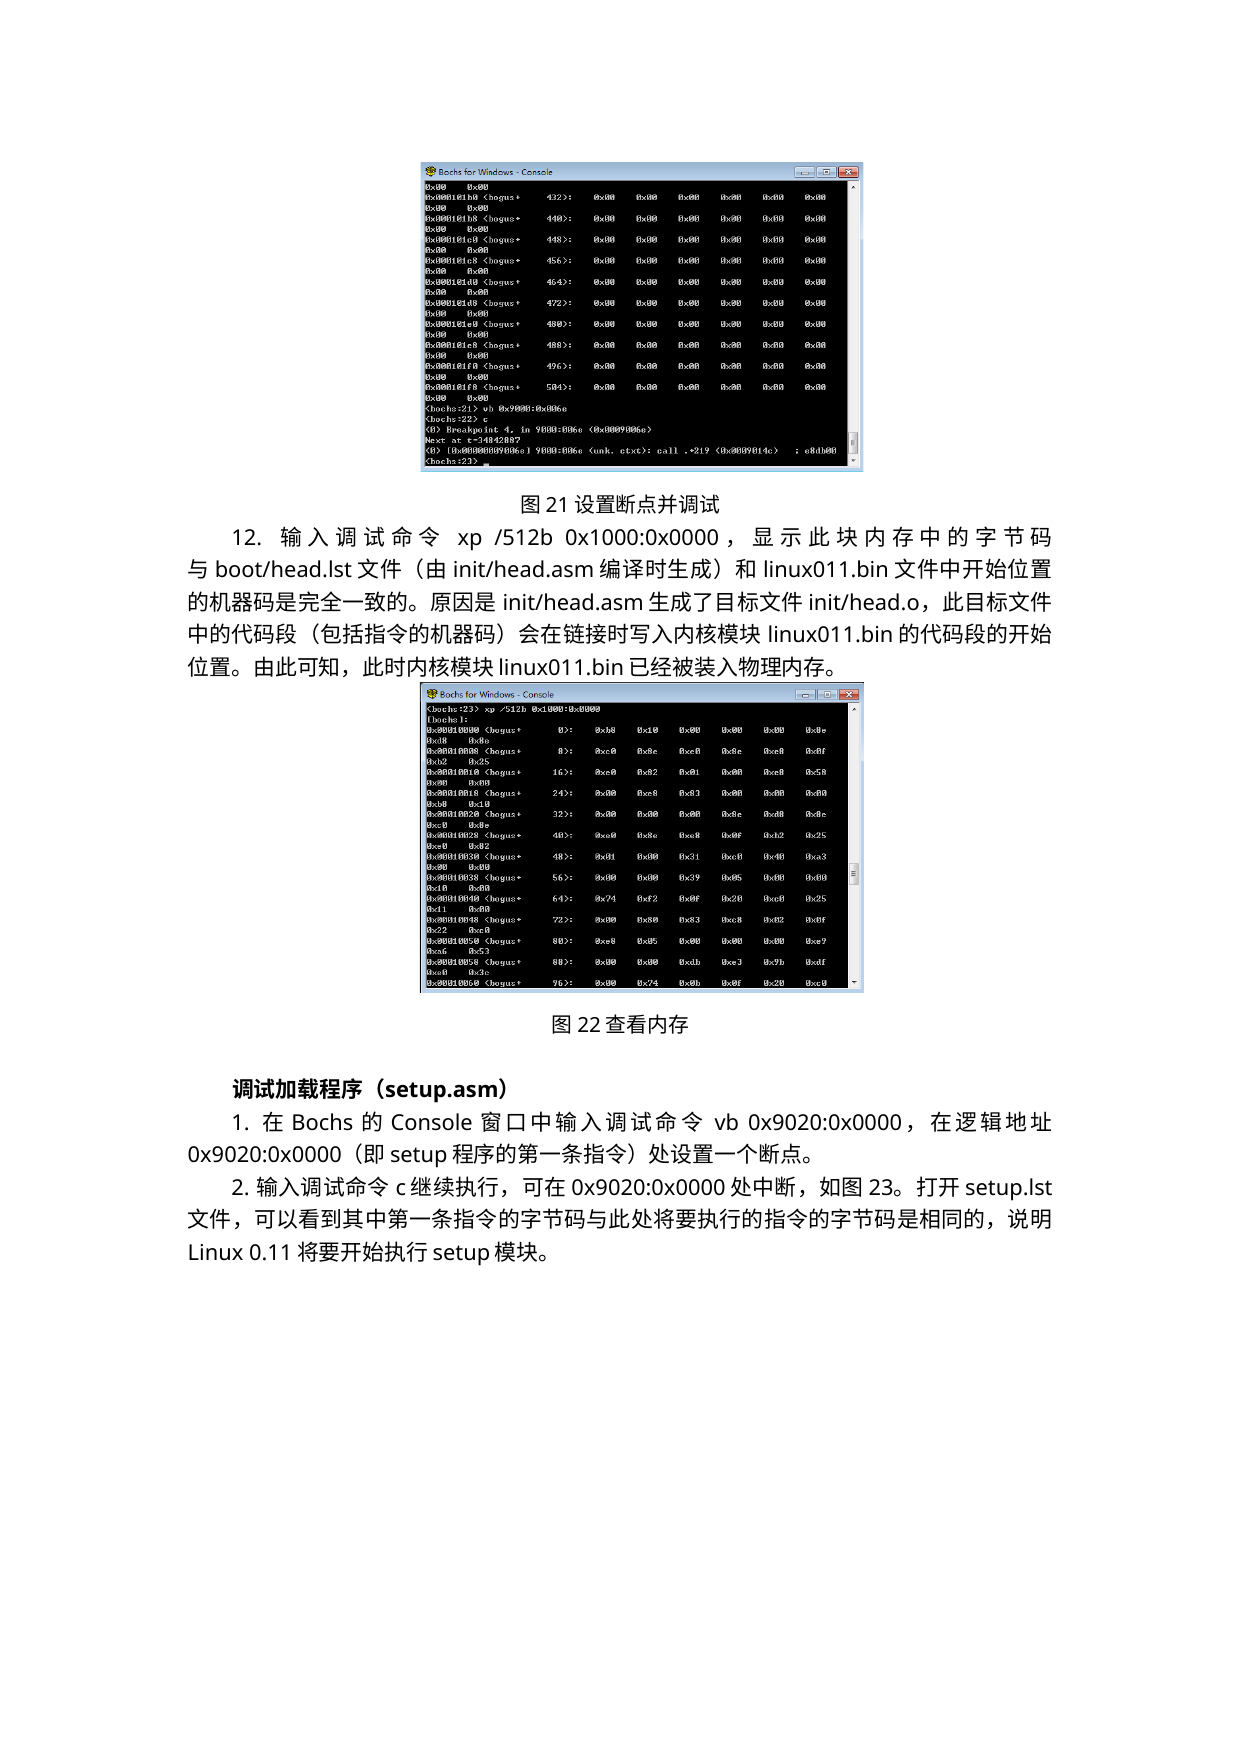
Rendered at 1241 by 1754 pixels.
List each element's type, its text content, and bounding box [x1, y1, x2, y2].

text 调试加载程序（setup.asm） [231, 1072, 1053, 1104]
text 12. 输入调试命令 xp /512b 0x1000:0x0000，显示此块内存中的字节码与boot/head.lst文件（由init/head.asm编译时生成）和linux011.bin文件中开始位置的机器码是完全一致的。原因是init/head.asm生成了目标文件init/head.o，此目标文件中的代码段（包括指令的机器码）会在链接时写入内核模块linux011.bin的代码段的开始位置。由此可知，此时内核模块linux011.bin已经被装入物理内存。 [187, 519, 1053, 682]
picture [419, 682, 864, 993]
text 图21 设置断点并调试 [187, 487, 1053, 519]
text 2. 输入调试命令 c继续执行，可在0x9020:0x0000处中断，如图23。打开setup.lst文件，可以看到其中第一条指令的字节码与此处将要执行的指令的字节码是相同的，说明Linux 0.11将要开始执行setup模块。 [187, 1169, 1053, 1267]
text 图 22 查看内存 [187, 1007, 1053, 1039]
text 1. 在Bochs的Console窗口中输入调试命令 vb 0x9020:0x0000，在逻辑地址0x9020:0x0000（即setup程序的第一条指令）处设置一个断点。 [187, 1104, 1053, 1169]
picture [420, 162, 864, 472]
